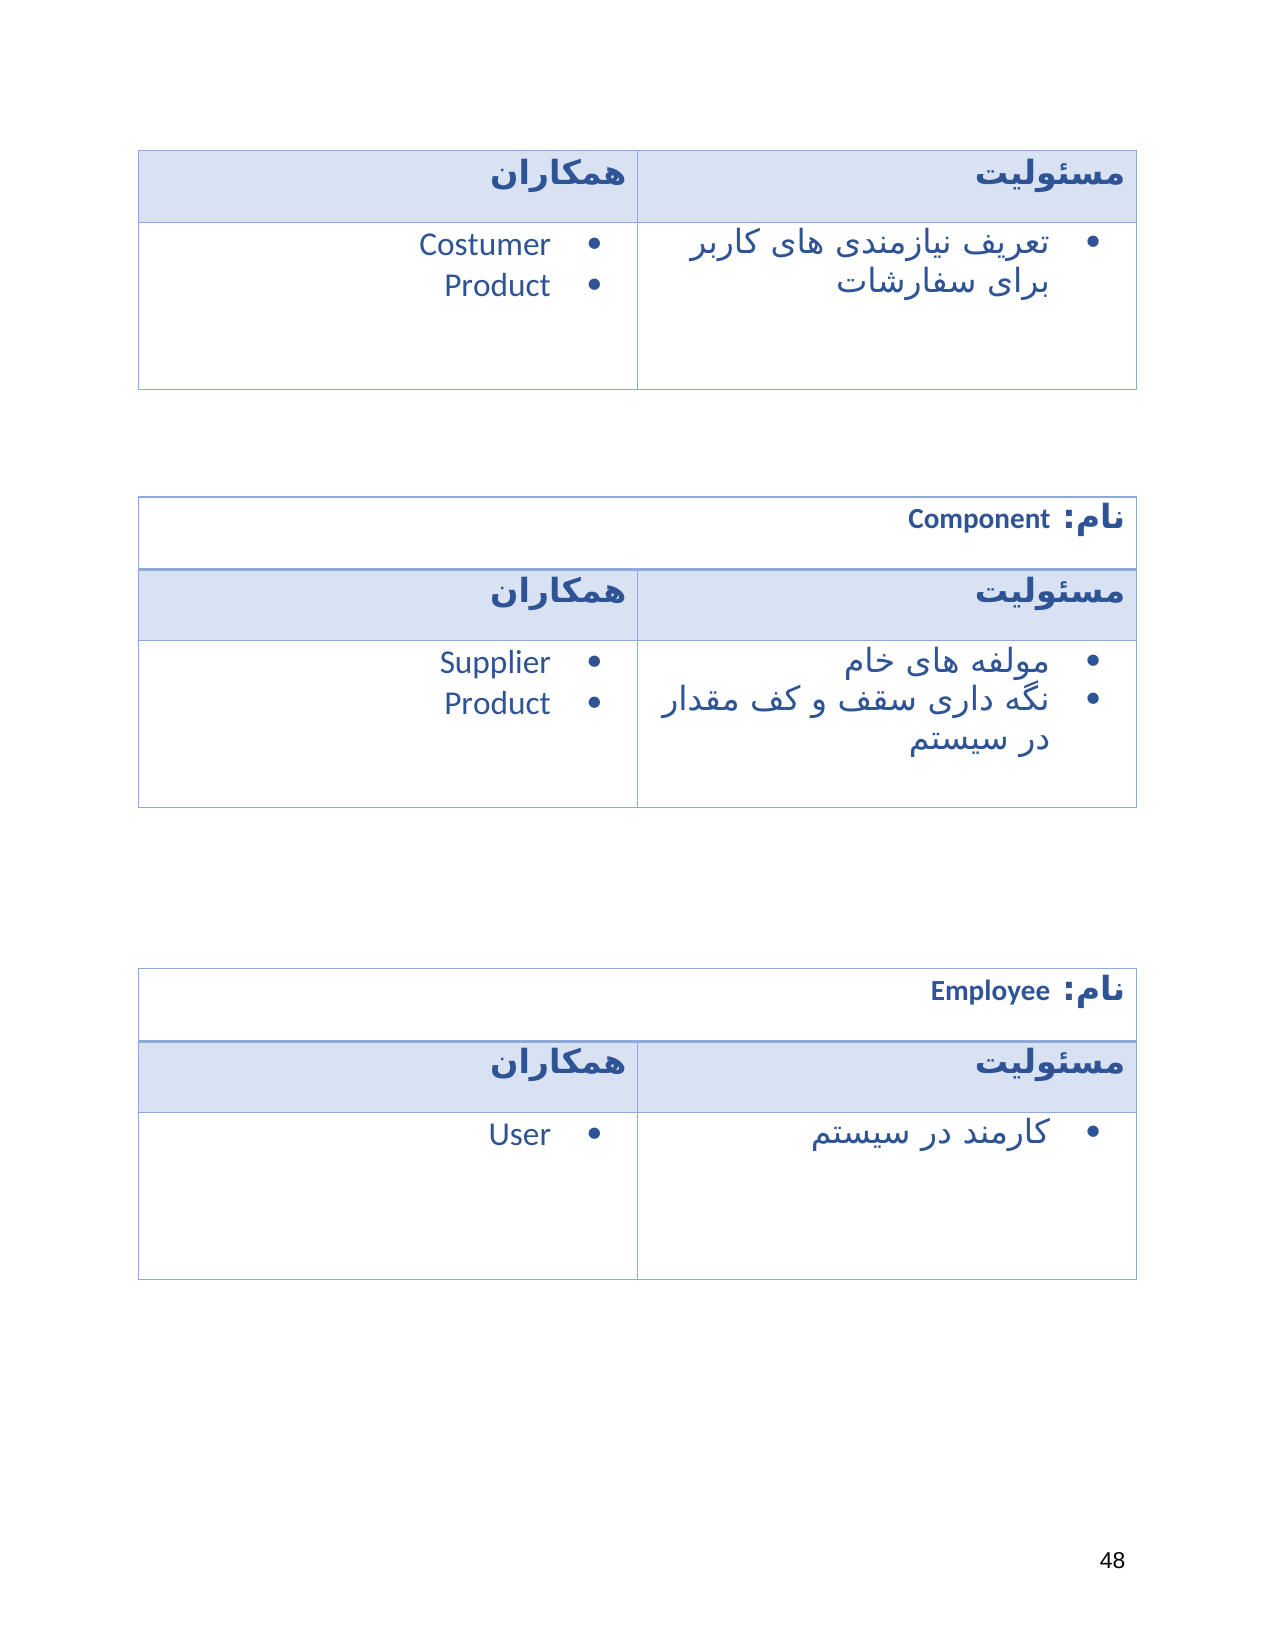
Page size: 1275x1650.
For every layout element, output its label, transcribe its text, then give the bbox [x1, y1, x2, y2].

table_cell همکاران [139, 1043, 637, 1112]
table_cell همکاران [139, 571, 637, 640]
table_cell مسئولیت [638, 571, 1136, 640]
table_cell مسئولیت [638, 151, 1136, 222]
table_cell تعریف نیازمندی های کاربر برای سفارشات [638, 223, 1136, 388]
table_cell Supplier Product [139, 641, 637, 807]
table_cell مولفه های خام نگه داری سقف و کف مقدار در سیستم [638, 641, 1136, 807]
table_cell کارمند در سیستم [638, 1113, 1136, 1278]
table_cell Costumer Product [139, 223, 637, 388]
table_header نام: Employee [139, 969, 1136, 1040]
table_header نام: Component [139, 498, 1136, 568]
table_cell User [139, 1113, 637, 1278]
table_cell همکاران [139, 151, 637, 222]
table_cell مسئولیت [638, 1043, 1136, 1112]
